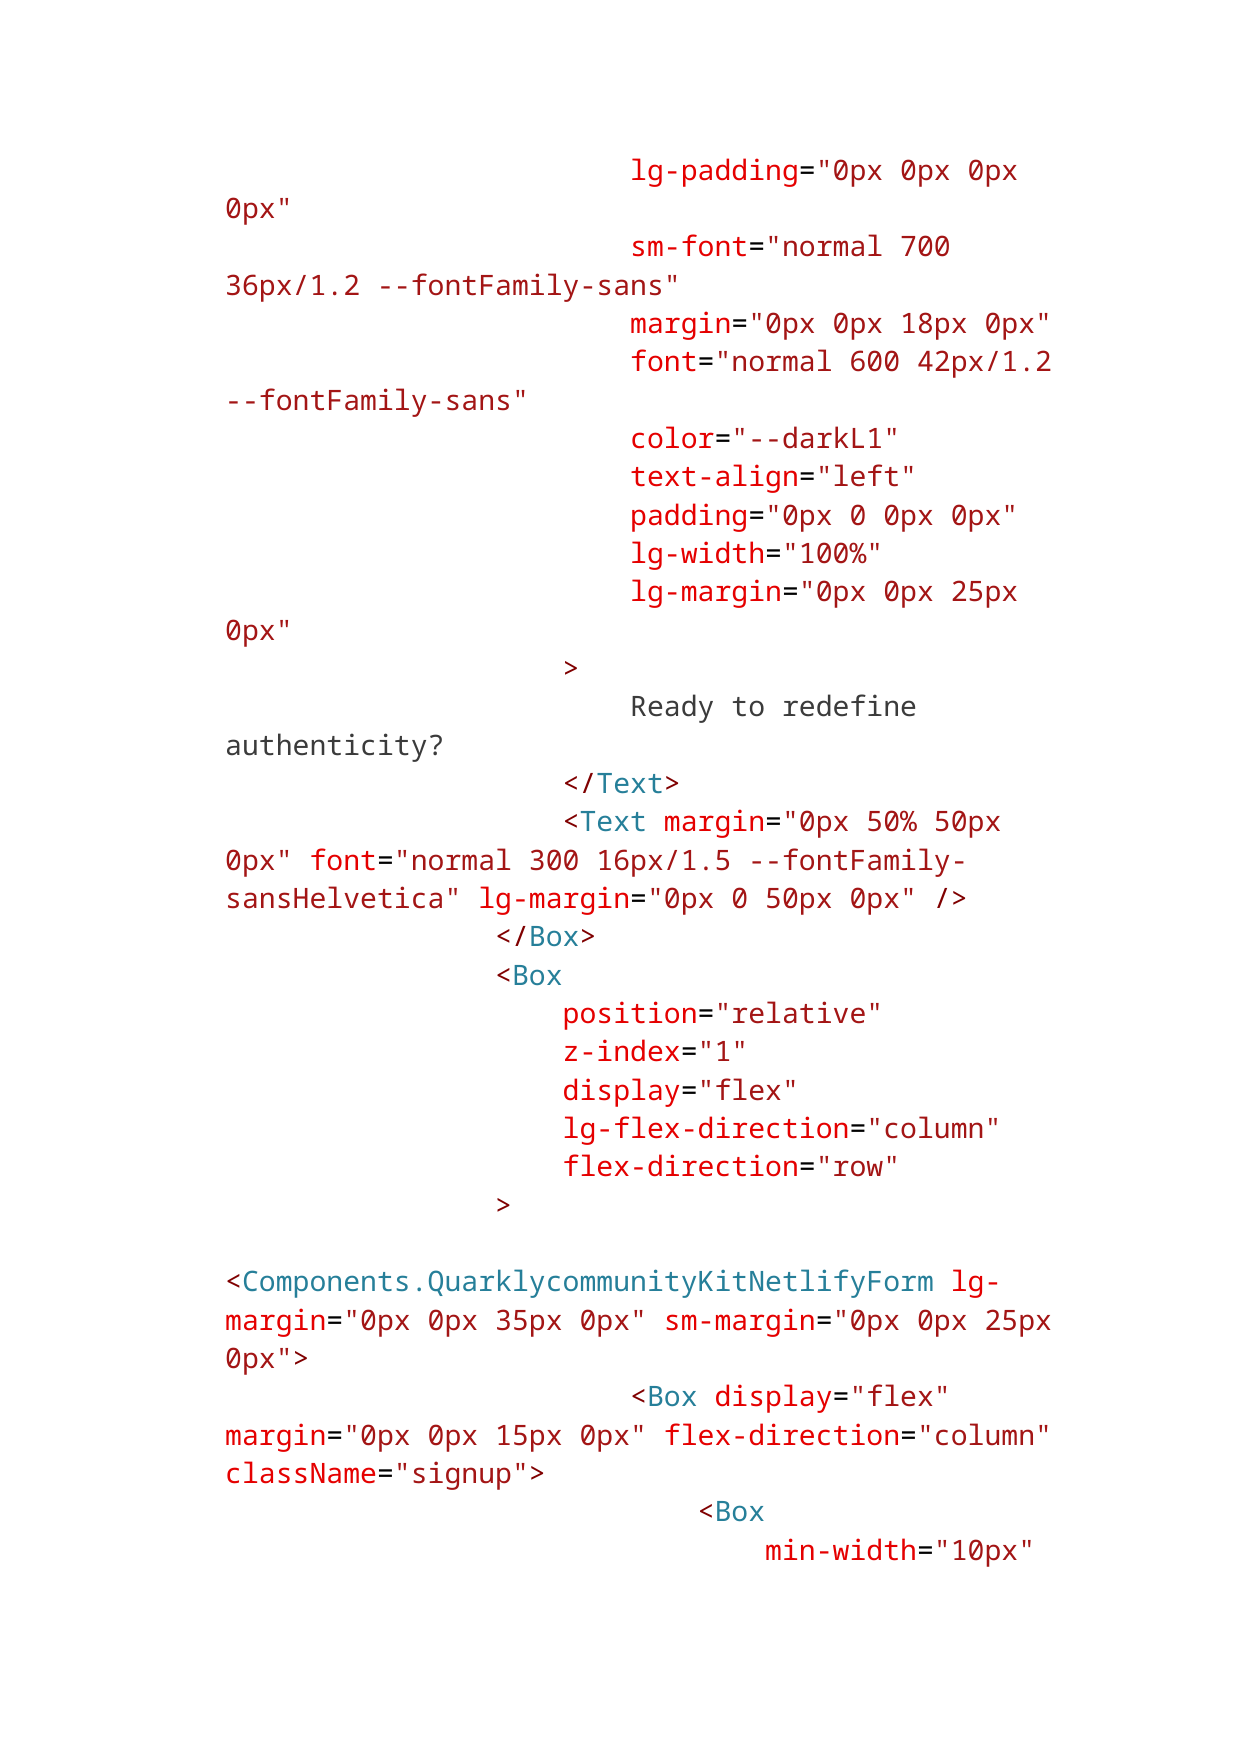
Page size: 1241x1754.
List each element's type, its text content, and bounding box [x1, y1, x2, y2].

text font="normal 600 42px/1.2 --fontFamily-sans" [225, 342, 1052, 418]
text > [225, 648, 1052, 687]
text text-align="left" [225, 457, 1052, 495]
text flex-direction="row" [225, 1147, 1052, 1185]
text lg-padding="0px 0px 0px 0px" [225, 150, 1052, 227]
text <Components.QuarklycommunityKitNetlifyForm lg-margin="0px 0px 35px 0px" sm-margin="0px 0px 25px 0px"> [225, 1223, 1052, 1377]
text lg-flex-direction="column" [225, 1108, 1052, 1147]
text sm-font="normal 700 36px/1.2 --fontFamily-sans" [225, 227, 1052, 303]
text Ready to redefine authenticity? [225, 687, 1052, 763]
text lg-margin="0px 0px 25px 0px" [225, 572, 1052, 648]
text <Box display="flex" margin="0px 0px 15px 0px" flex-direction="column" className="signup"> [225, 1377, 1052, 1492]
text </Text> [225, 763, 1052, 802]
text <Box [225, 955, 1052, 993]
text min-width="10px" [225, 1530, 1052, 1568]
text position="relative" [225, 993, 1052, 1032]
text <Text margin="0px 50% 50px 0px" font="normal 300 16px/1.5 --fontFamily-sansHelvetica" lg-margin="0px 0 50px 0px" /> [225, 802, 1052, 917]
text color="--darkL1" [225, 418, 1052, 457]
text <Box [225, 1492, 1052, 1530]
text lg-width="100%" [225, 533, 1052, 572]
text display="flex" [225, 1070, 1052, 1108]
text margin="0px 0px 18px 0px" [225, 303, 1052, 342]
text > [225, 1185, 1052, 1223]
text </Box> [225, 917, 1052, 955]
text z-index="1" [225, 1032, 1052, 1070]
text padding="0px 0 0px 0px" [225, 495, 1052, 533]
